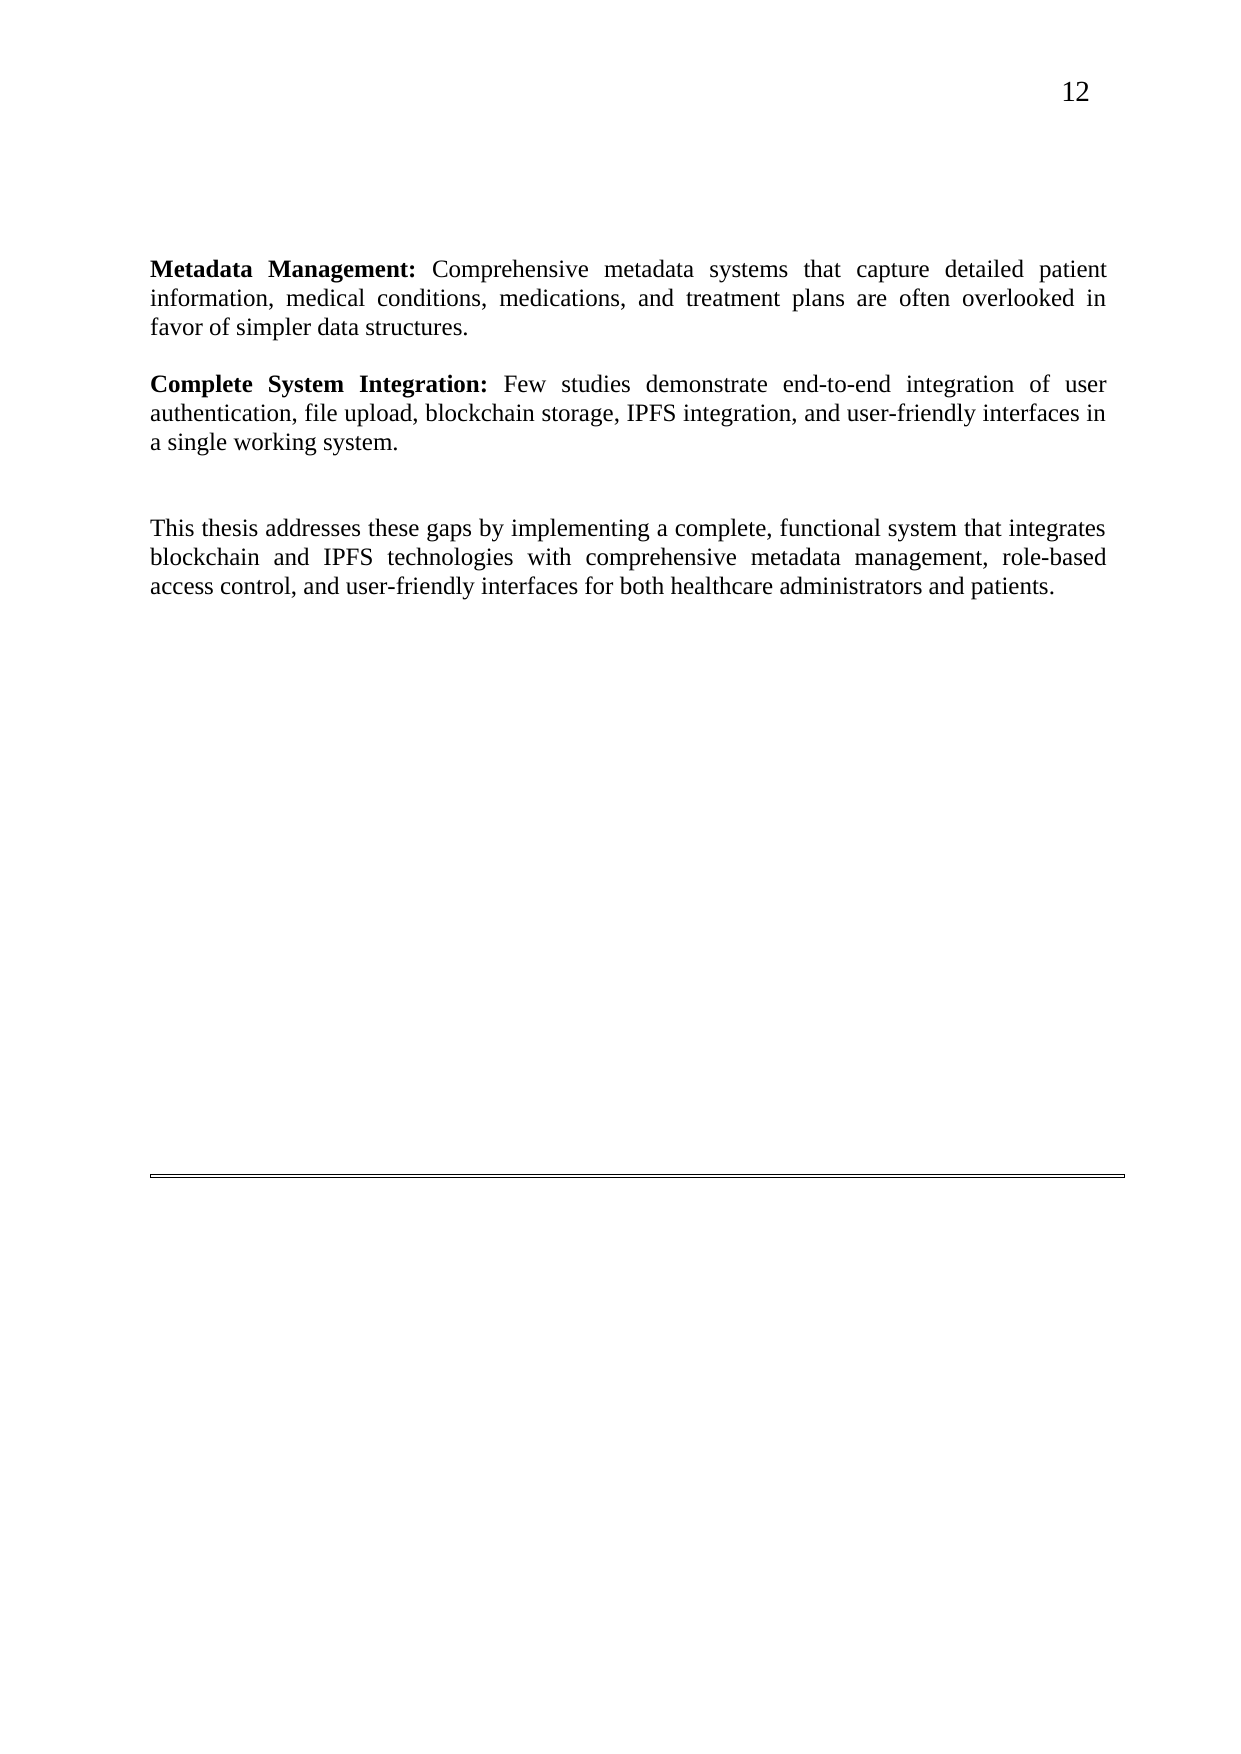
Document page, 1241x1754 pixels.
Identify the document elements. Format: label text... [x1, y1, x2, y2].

text Complete System Integration: Few studies demonstrate end-to-end integration of user authentication, file upload, blockchain storage, IPFS integration, and user-friendly interfaces in a single working system. [150, 369, 1107, 456]
text This thesis addresses these gaps by implementing a complete, functional system that integrates blockchain and IPFS technologies with comprehensive metadata management, role-based access control, and user-friendly interfaces for both healthcare administrators and patients. [150, 513, 1107, 599]
text Metadata Management: Comprehensive metadata systems that capture detailed patient information, medical conditions, medications, and treatment plans are often overlooked in favor of simpler data structures. [150, 254, 1107, 341]
